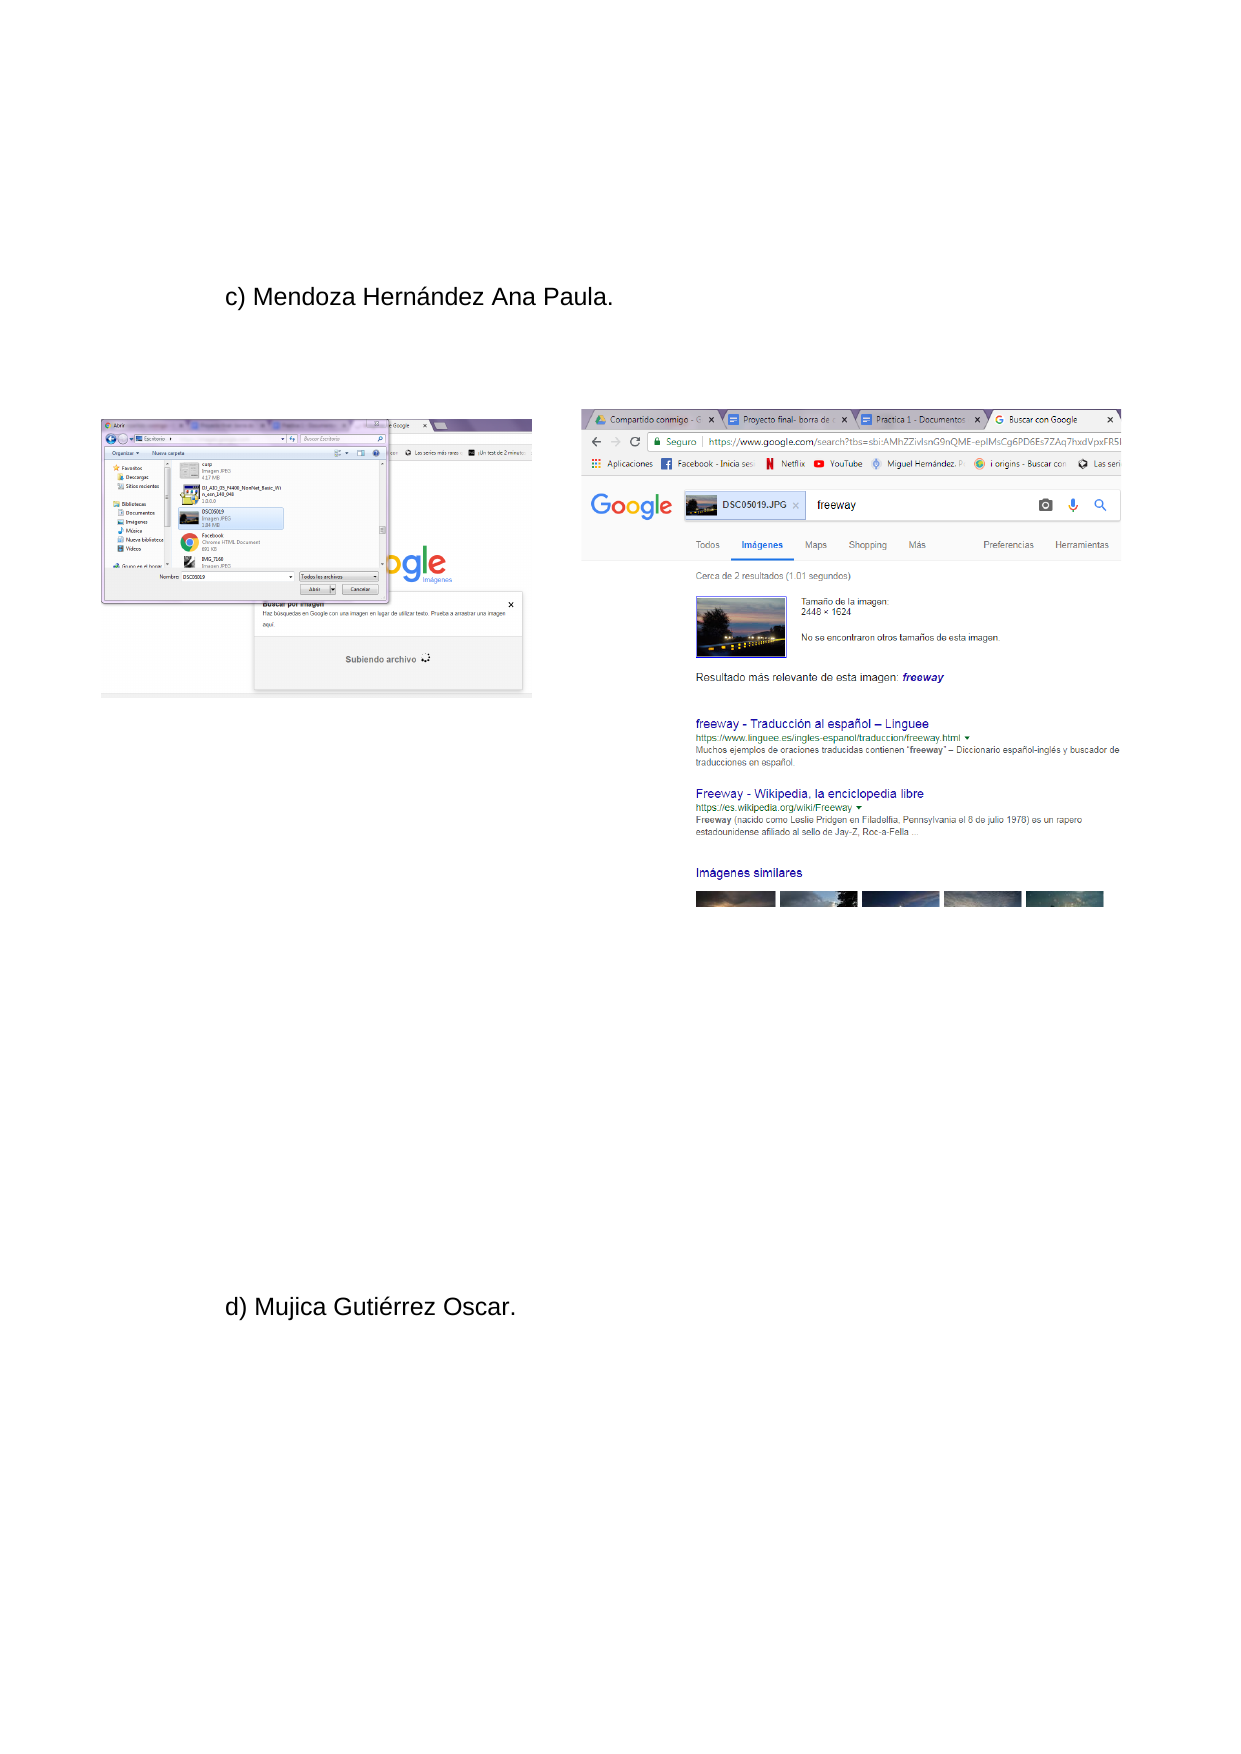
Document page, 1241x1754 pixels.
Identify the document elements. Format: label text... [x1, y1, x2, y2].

text d) Mujica Gutiérrez Oscar. [150, 1292, 1090, 1321]
picture [581, 409, 1122, 907]
picture [101, 419, 532, 698]
text c) Mendoza Hernández Ana Paula. [150, 282, 1090, 311]
